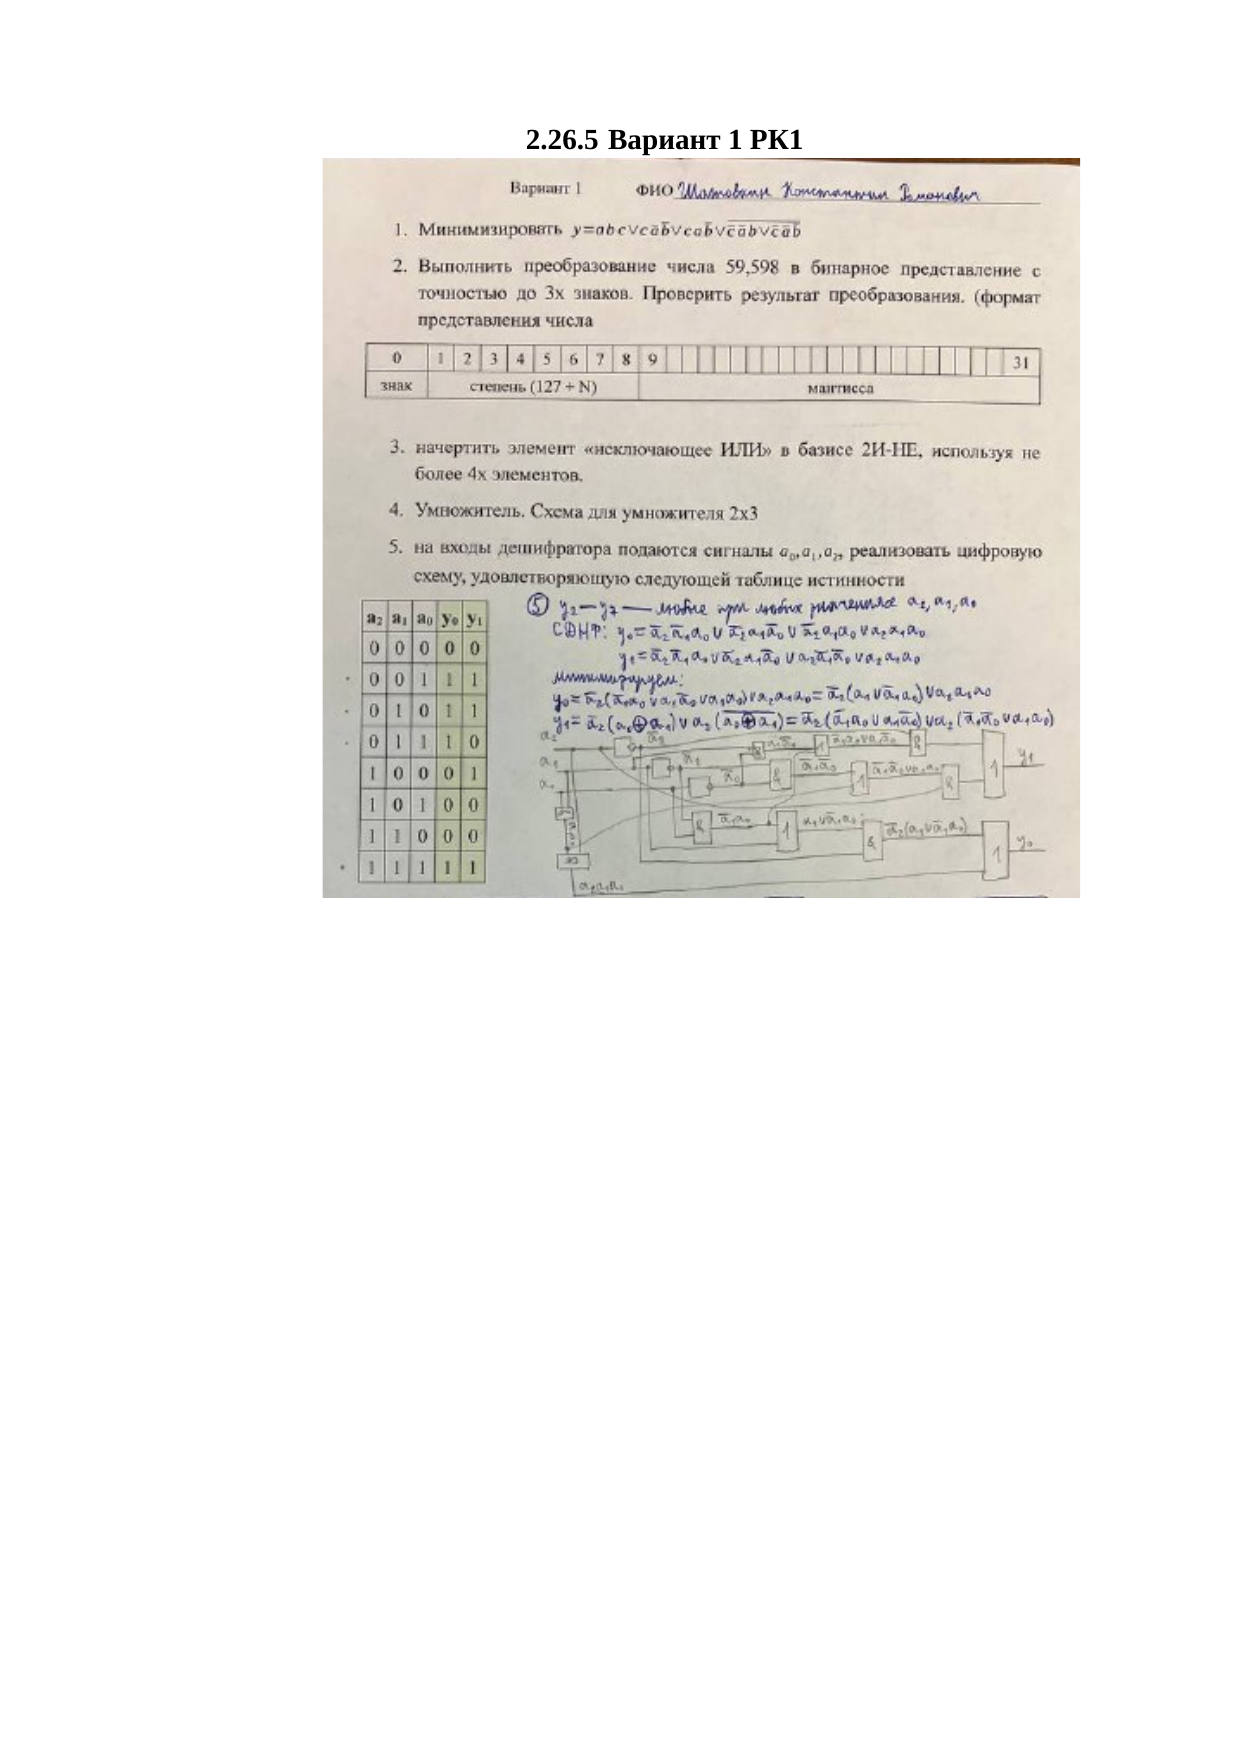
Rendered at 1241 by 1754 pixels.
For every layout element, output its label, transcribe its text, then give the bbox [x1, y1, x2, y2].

picture [322, 158, 1081, 898]
subtitle Вариант 1 РК1 [177, 122, 1152, 156]
